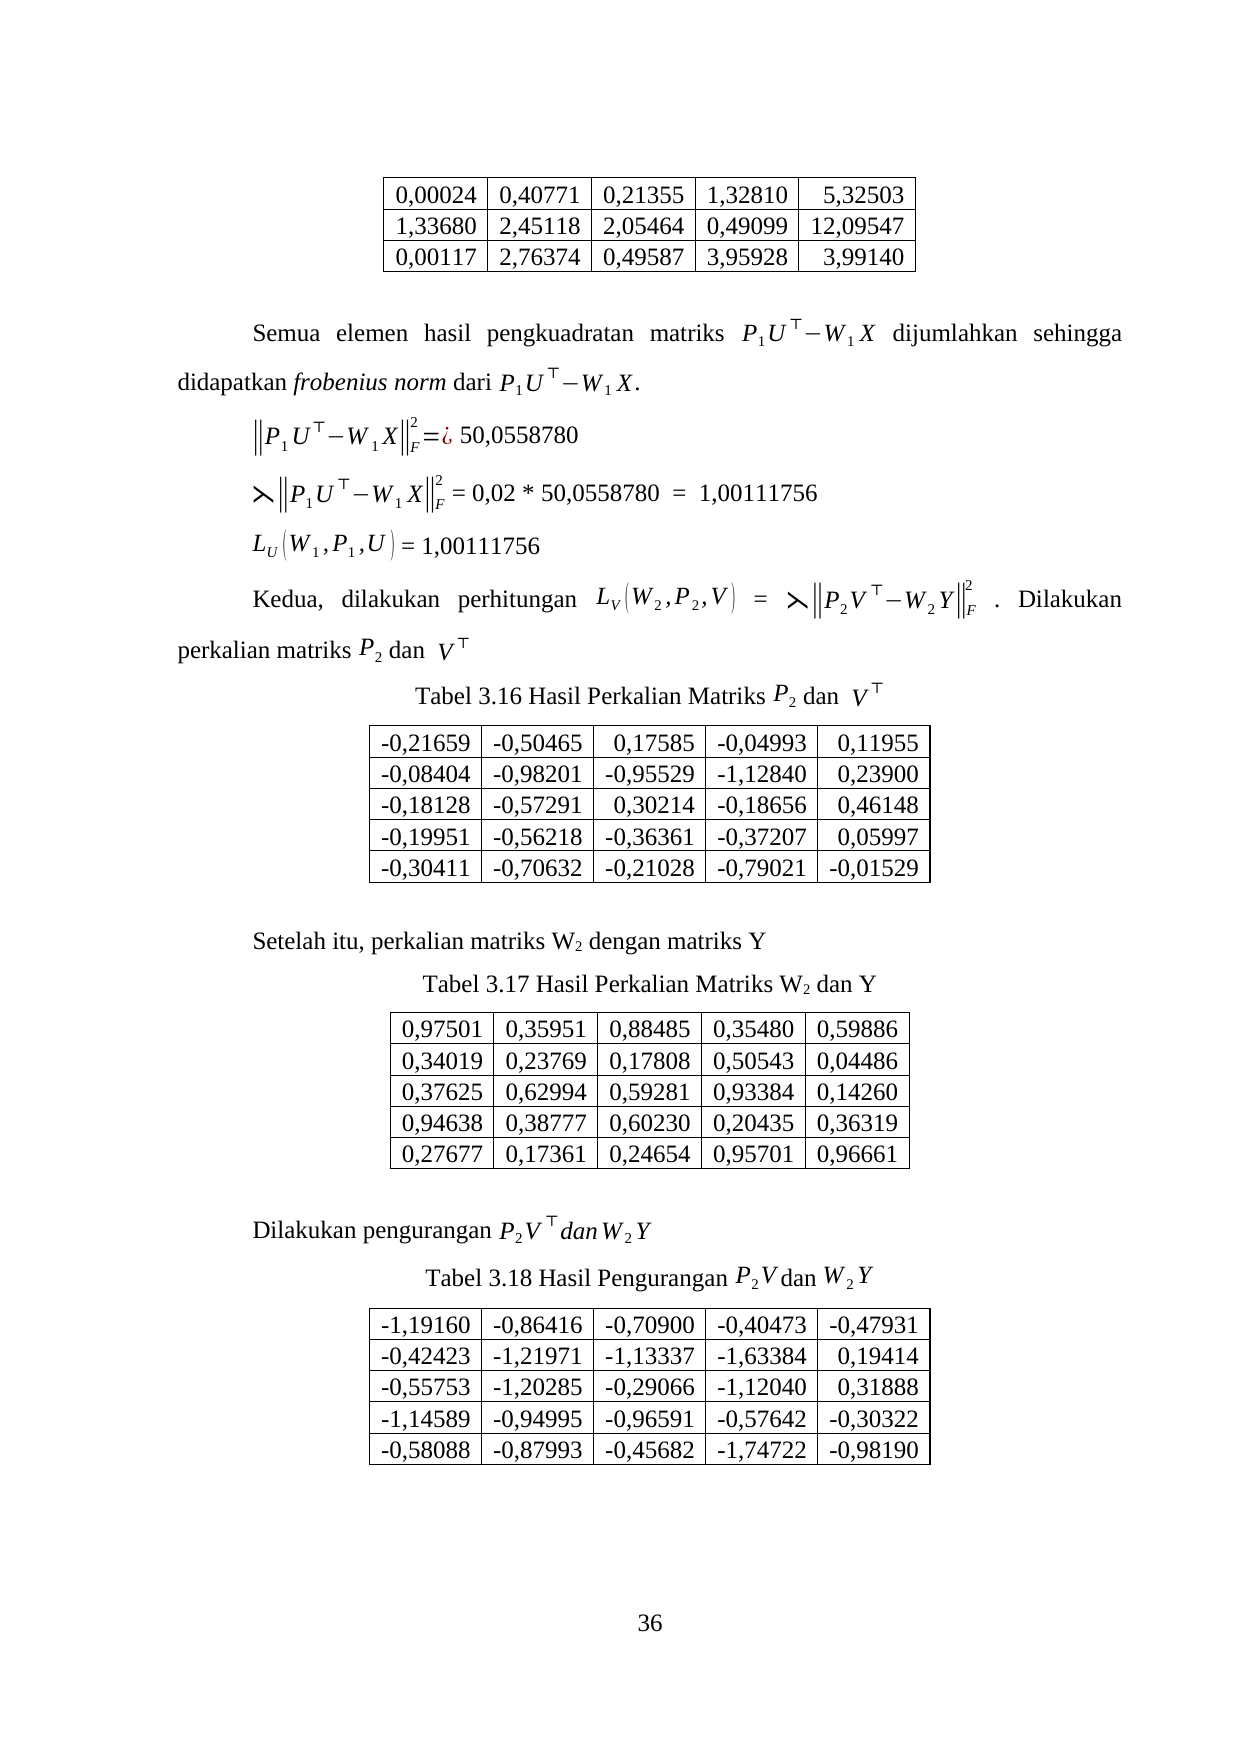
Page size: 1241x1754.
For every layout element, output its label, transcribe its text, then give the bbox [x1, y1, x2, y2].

table_cell -0,36361 [594, 820, 705, 850]
table_cell -0,98201 [482, 758, 593, 788]
table_cell 0,27677 [391, 1138, 493, 1168]
table_cell -0,30411 [370, 851, 481, 882]
table_cell 0,23900 [818, 758, 929, 788]
table_header -0,40473 [706, 1309, 817, 1339]
table_header -0,50465 [482, 726, 593, 757]
table_cell 0,49099 [696, 210, 798, 240]
table_cell 5,32503 [799, 178, 915, 208]
table_header 0,35480 [702, 1013, 805, 1043]
table_cell 0,36319 [806, 1107, 909, 1137]
table_header -1,19160 [370, 1309, 481, 1339]
table_cell 2,76374 [488, 241, 591, 271]
table_cell -1,63384 [706, 1340, 817, 1370]
text Semua elemen hasil pengkuadratan matriks dijumlahkan sehingga didapatkan frobenius norm dari . [177, 315, 1122, 399]
table_cell 0,30214 [594, 789, 705, 819]
table_cell -0,18128 [370, 789, 481, 819]
table_header -0,70900 [594, 1309, 705, 1339]
table_cell -0,56218 [482, 820, 593, 850]
table_header 0,35951 [494, 1013, 597, 1043]
table_cell -0,29066 [594, 1371, 705, 1401]
table_cell 0,96661 [806, 1138, 909, 1168]
text Kedua, dilakukan perhitungan = . Dilakukan perkalian matriks dan [177, 577, 1122, 665]
table_cell 0,94638 [391, 1107, 493, 1137]
text 50,0558780 [251, 414, 1122, 456]
table_cell 0,04486 [806, 1044, 909, 1074]
table_cell 0,20435 [702, 1107, 805, 1137]
table_cell 0,37625 [391, 1076, 493, 1106]
table_cell 0,23769 [494, 1044, 597, 1074]
text = 1,00111756 [251, 528, 1122, 562]
table_cell -0,45682 [594, 1434, 705, 1464]
table_cell -1,74722 [706, 1434, 817, 1464]
table_cell 1,32810 [696, 178, 798, 208]
table_cell 0,46148 [818, 789, 929, 819]
table_cell 0,19414 [818, 1340, 929, 1370]
table_cell -0,08404 [370, 758, 481, 788]
table_cell -0,55753 [370, 1371, 481, 1401]
table_cell 2,45118 [488, 210, 591, 240]
table_header 0,11955 [818, 726, 929, 757]
table_cell -1,21971 [482, 1340, 593, 1370]
table_header 0,59886 [806, 1013, 909, 1043]
table_cell -0,37207 [706, 820, 817, 850]
table_header 0,88485 [598, 1013, 701, 1043]
table_cell -1,14589 [370, 1402, 481, 1432]
table_cell -0,30322 [818, 1402, 929, 1432]
table_cell -0,79021 [706, 851, 817, 882]
table_cell 0,62994 [494, 1076, 597, 1106]
table_cell 12,09547 [799, 210, 915, 240]
table_cell 0,21355 [592, 178, 695, 208]
table_header -0,21659 [370, 726, 481, 757]
table_cell 2,05464 [592, 210, 695, 240]
text = 0,02 * 50,0558780 = 1,00111756 [251, 471, 1122, 513]
text Tabel 3.17 Hasil Perkalian Matriks W2 dan Y [177, 969, 1122, 998]
table_cell -0,57291 [482, 789, 593, 819]
table_cell -0,57642 [706, 1402, 817, 1432]
table_cell 0,17808 [598, 1044, 701, 1074]
table_cell 0,31888 [818, 1371, 929, 1401]
table_cell 0,59281 [598, 1076, 701, 1106]
table_cell 0,17361 [494, 1138, 597, 1168]
table_cell 0,40771 [488, 178, 591, 208]
table_cell -0,19951 [370, 820, 481, 850]
table_cell -0,01529 [818, 851, 929, 882]
table_cell -0,87993 [482, 1434, 593, 1464]
table_cell 0,60230 [598, 1107, 701, 1137]
table_cell -0,42423 [370, 1340, 481, 1370]
text Tabel 3.16 Hasil Perkalian Matriks dan [177, 680, 1122, 711]
table_cell 3,95928 [696, 241, 798, 271]
table_header -0,04993 [706, 726, 817, 757]
table_cell 0,00024 [384, 178, 487, 208]
table_cell 0,24654 [598, 1138, 701, 1168]
table_header 0,17585 [594, 726, 705, 757]
text Dilakukan pengurangan [177, 1212, 1122, 1247]
table_cell 0,38777 [494, 1107, 597, 1137]
text Setelah itu, perkalian matriks W2 dengan matriks Y [177, 926, 1122, 954]
table_cell 0,00117 [384, 241, 487, 271]
table_cell 1,33680 [384, 210, 487, 240]
table_cell 0,49587 [592, 241, 695, 271]
table_cell -1,12040 [706, 1371, 817, 1401]
table_header -0,86416 [482, 1309, 593, 1339]
table_cell 0,05997 [818, 820, 929, 850]
table_cell -0,96591 [594, 1402, 705, 1432]
table_cell -0,58088 [370, 1434, 481, 1464]
table_cell 0,93384 [702, 1076, 805, 1106]
table_cell -1,20285 [482, 1371, 593, 1401]
table_cell -0,95529 [594, 758, 705, 788]
table_cell -0,70632 [482, 851, 593, 882]
table_cell 0,14260 [806, 1076, 909, 1106]
table_header 0,97501 [391, 1013, 493, 1043]
table_cell -0,21028 [594, 851, 705, 882]
table_cell 0,34019 [391, 1044, 493, 1074]
table_header -0,47931 [818, 1309, 929, 1339]
text Tabel 3.18 Hasil Pengurangan dan [177, 1262, 1122, 1293]
table_cell 3,99140 [799, 241, 915, 271]
table_cell 0,50543 [702, 1044, 805, 1074]
table_cell -0,98190 [818, 1434, 929, 1464]
table_cell -0,18656 [706, 789, 817, 819]
table_cell -1,12840 [706, 758, 817, 788]
table_cell 0,95701 [702, 1138, 805, 1168]
table_cell -0,94995 [482, 1402, 593, 1432]
table_cell -1,13337 [594, 1340, 705, 1370]
